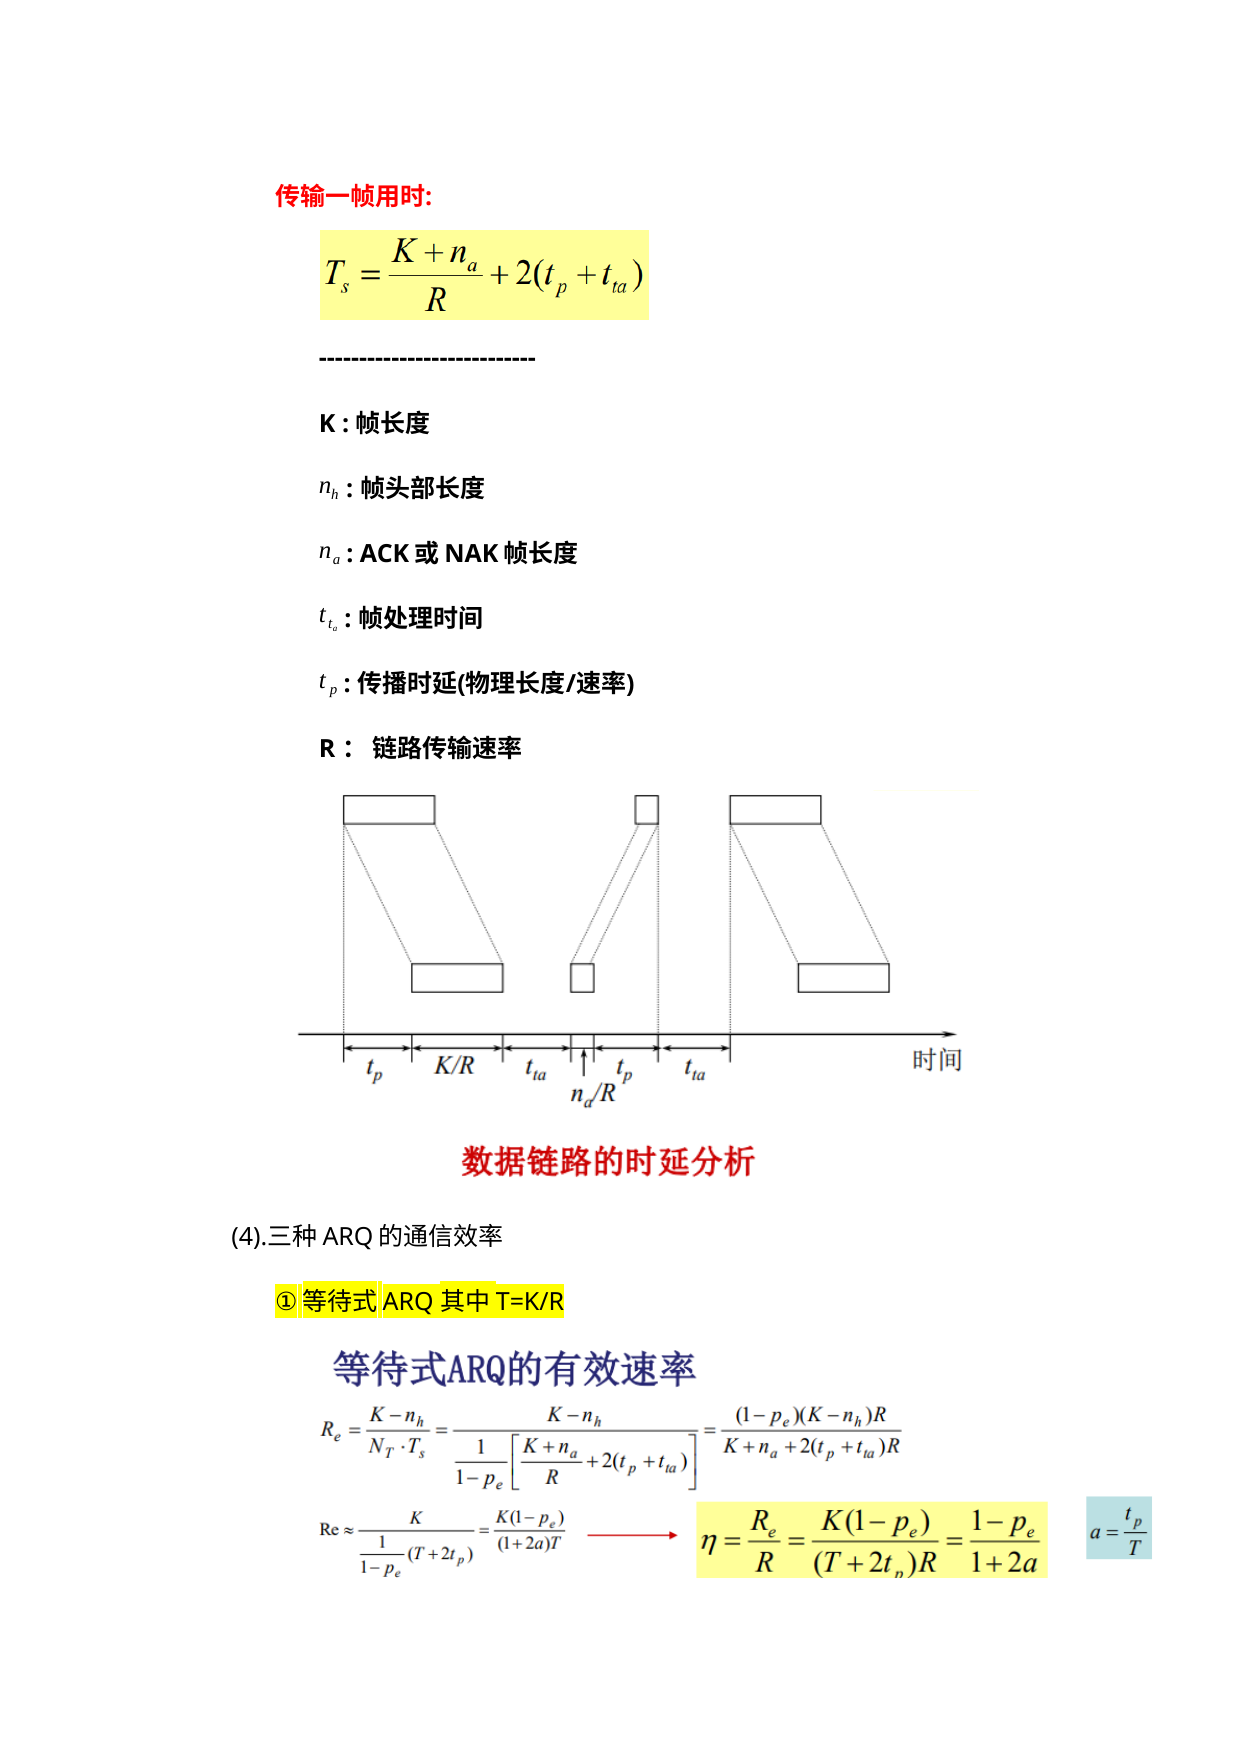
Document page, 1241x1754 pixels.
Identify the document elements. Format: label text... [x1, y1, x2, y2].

text K : 帧长度 [187, 389, 1053, 454]
text : ACK或NAK帧长度 [187, 519, 1053, 584]
text R ： 链路传输速率 [187, 714, 1053, 779]
picture [318, 230, 650, 321]
text --------------------------- [187, 324, 1053, 389]
text : 帧头部长度 [275, 454, 1053, 519]
text (4).三种ARQ的通信效率 [187, 1202, 1053, 1267]
text : 帧处理时间 [187, 584, 1053, 649]
text ①等待式ARQ 其中 T=K/R [187, 1267, 1053, 1332]
text : 传播时延(物理长度/速率) [187, 649, 1053, 714]
picture [275, 790, 979, 1192]
text 传输一帧用时: [187, 162, 1053, 227]
picture [318, 1346, 1176, 1578]
